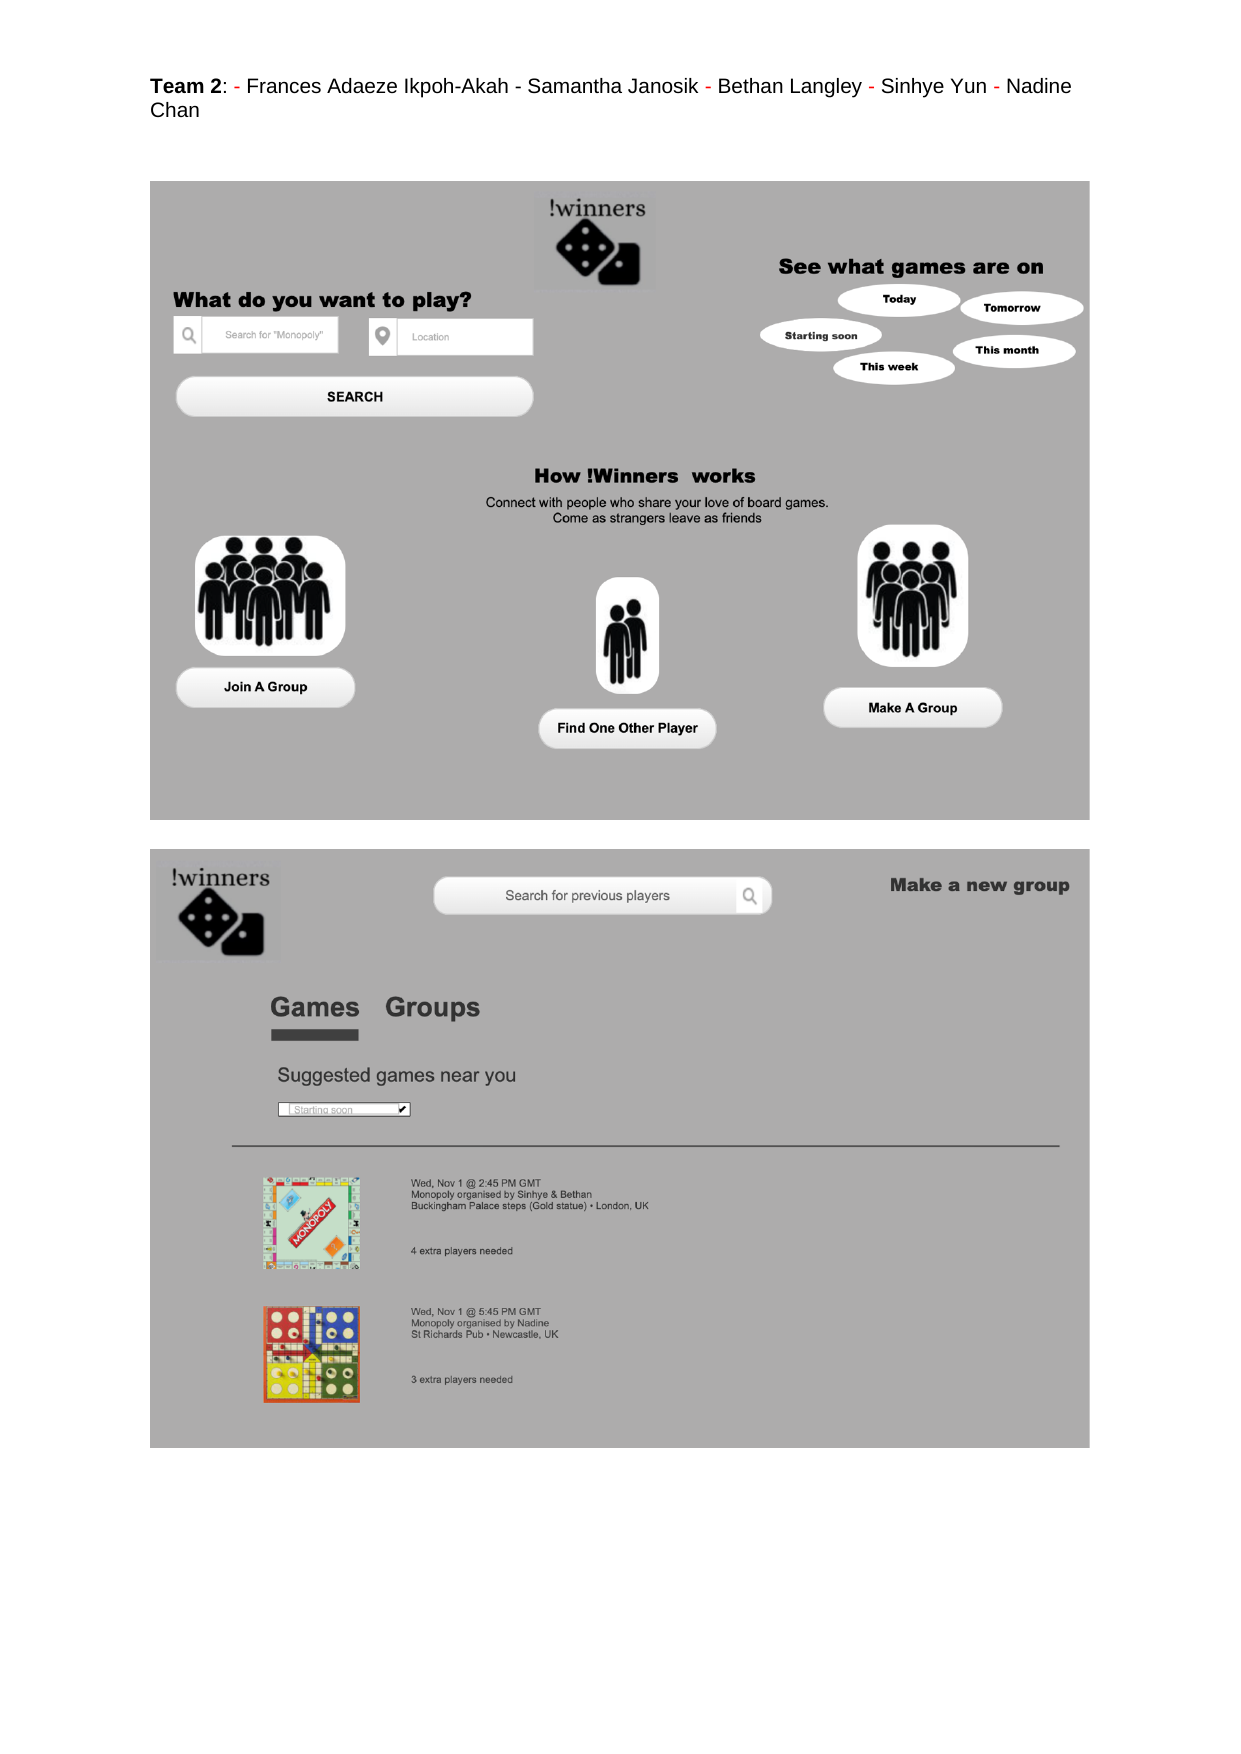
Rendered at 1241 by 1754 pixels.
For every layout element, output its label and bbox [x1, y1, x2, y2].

picture [150, 849, 1090, 1448]
picture [150, 181, 1090, 820]
